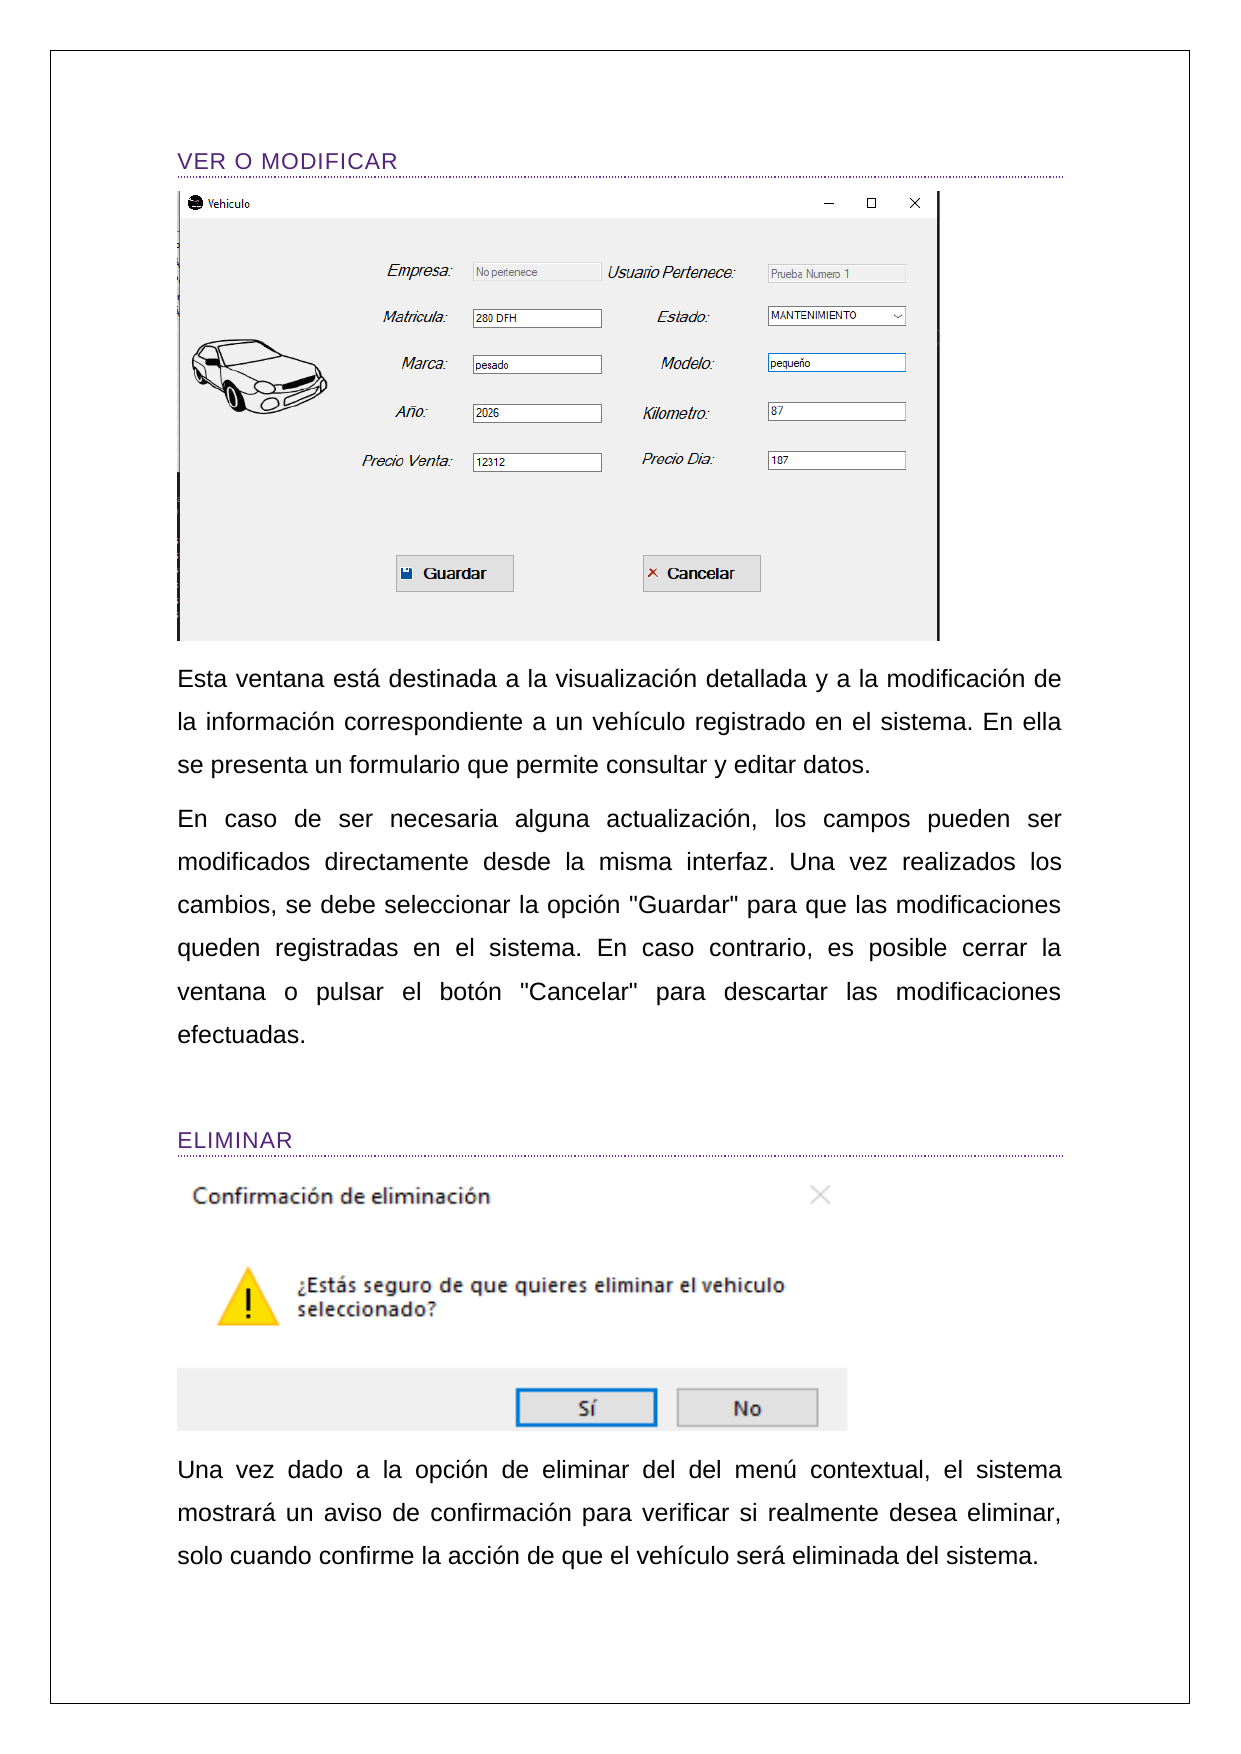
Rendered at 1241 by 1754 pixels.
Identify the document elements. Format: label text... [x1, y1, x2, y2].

text Una vez dado a la opción de eliminar del del menú contextual, el sistema mostrará un aviso de confirmación para verificar si realmente desea eliminar, solo cuando confirme la acción de que el vehículo será eliminada del sistema. [177, 1454, 1063, 1569]
picture [177, 191, 940, 641]
picture [177, 1171, 848, 1431]
subtitle Ver o Modificar [177, 148, 1063, 178]
text En caso de ser necesaria alguna actualización, los campos pueden ser modificados directamente desde la misma interfaz. Una vez realizados los cambios, se debe seleccionar la opción "Guardar" para que las modificaciones queden registradas en el sistema. En caso contrario, es posible cerrar la ventana o pulsar el botón "Cancelar" para descartar las modificaciones efectuadas. [177, 804, 1063, 1048]
subtitle Eliminar [177, 1127, 1063, 1157]
text Esta ventana está destinada a la visualización detallada y a la modificación de la información correspondiente a un vehículo registrado en el sistema. En ella se presenta un formulario que permite consultar y editar datos. [177, 664, 1063, 779]
